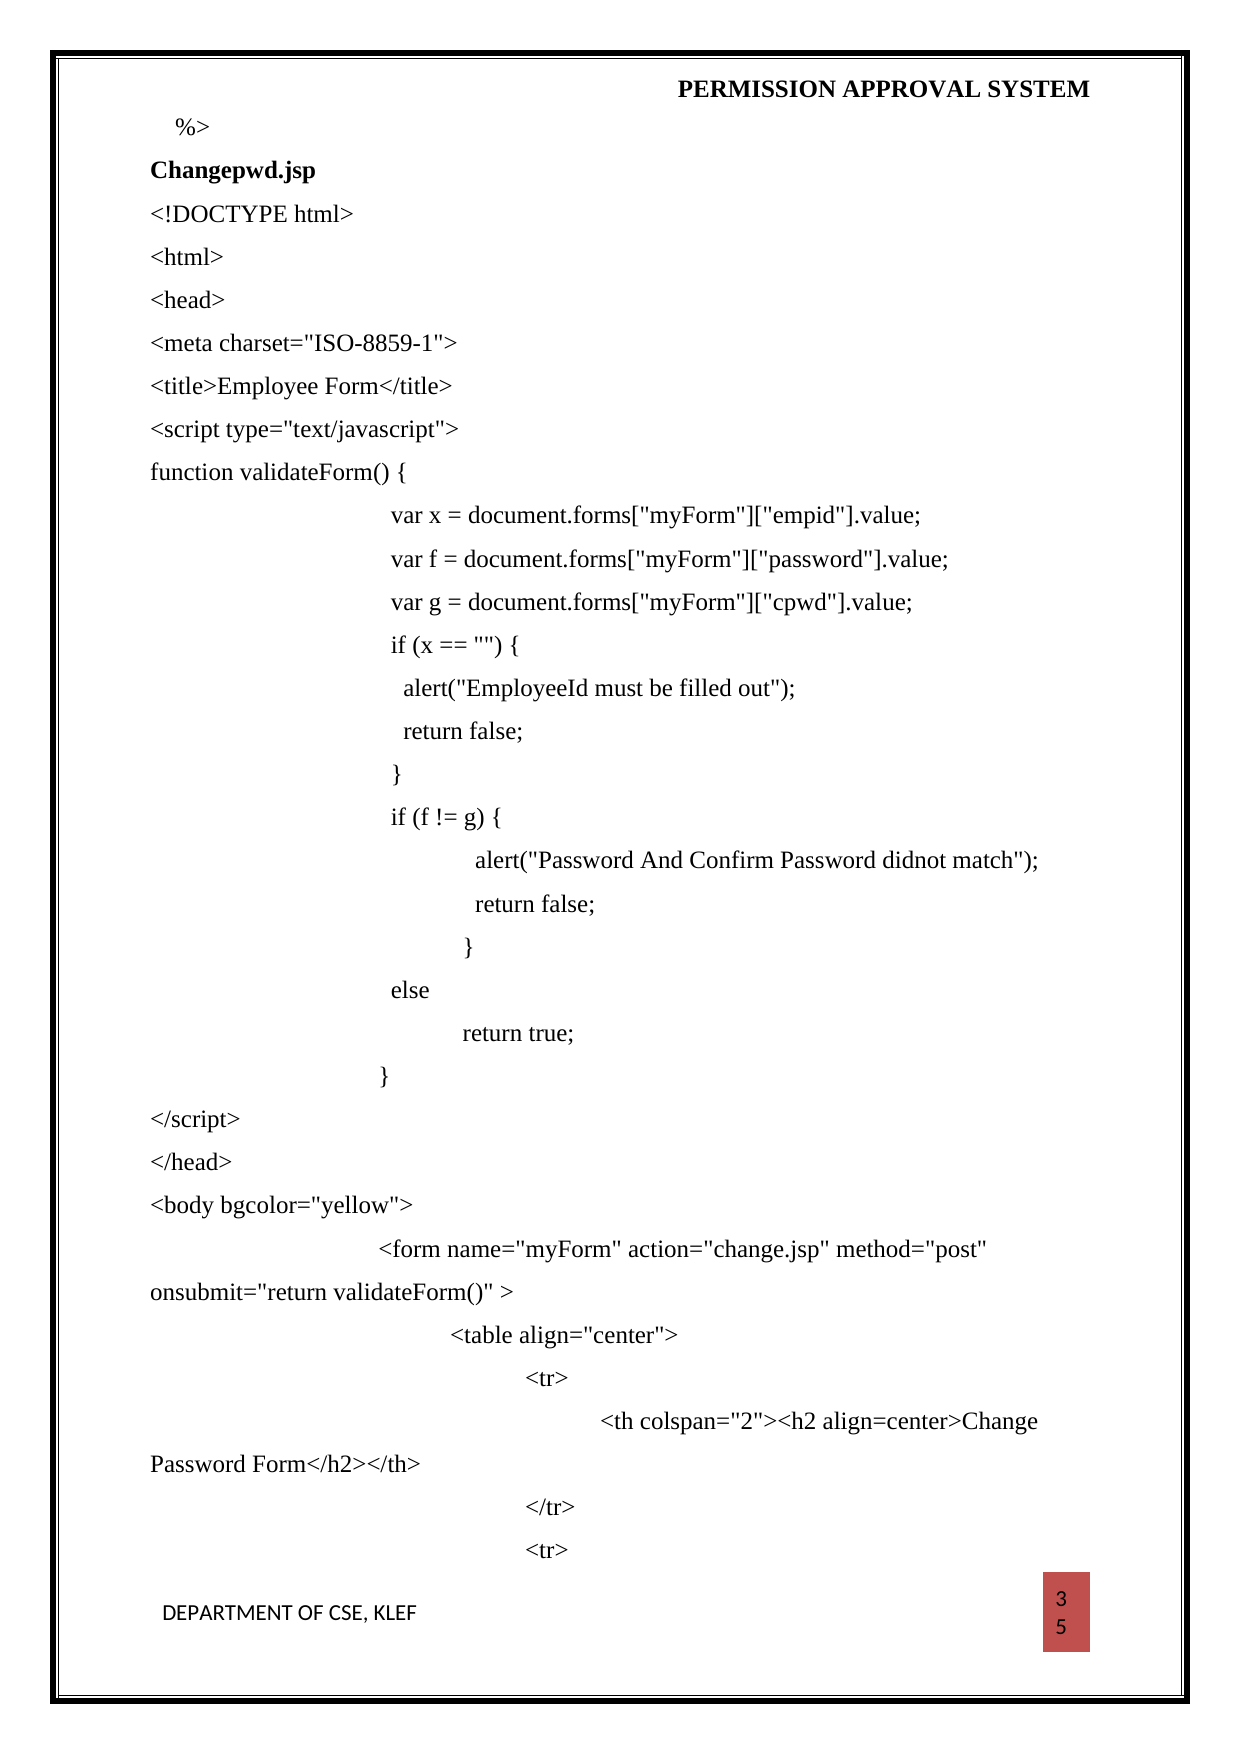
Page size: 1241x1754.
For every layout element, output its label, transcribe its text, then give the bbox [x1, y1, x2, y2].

text <body bgcolor="yellow"> [150, 1191, 1090, 1219]
text var g = document.forms["myForm"]["cpwd"].value; [150, 587, 1090, 616]
text return true; [150, 1018, 1090, 1047]
text <title>Employee Form</title> [150, 371, 1090, 400]
text %> [150, 112, 1090, 141]
text alert("Password And Confirm Password didnot match"); [150, 846, 1090, 874]
text function validateForm() { [150, 457, 1090, 486]
text <head> [150, 285, 1090, 314]
text <tr> [150, 1363, 1090, 1392]
text <tr> [150, 1536, 1090, 1564]
text </script> [150, 1104, 1090, 1133]
text Changepwd.jsp [150, 156, 1090, 184]
text return false; [150, 716, 1090, 745]
text <form name="myForm" action="change.jsp" method="post" onsubmit="return validateForm()" > [150, 1234, 1090, 1306]
text else [150, 975, 1090, 1004]
text } [150, 759, 1090, 788]
text <meta charset="ISO-8859-1"> [150, 328, 1090, 357]
text var x = document.forms["myForm"]["empid"].value; [150, 501, 1090, 529]
text alert("EmployeeId must be filled out"); [150, 673, 1090, 702]
text </head> [150, 1147, 1090, 1176]
text </tr> [150, 1492, 1090, 1521]
text } [150, 932, 1090, 961]
text <html> [150, 242, 1090, 271]
text if (f != g) { [150, 802, 1090, 831]
text <script type="text/javascript"> [150, 414, 1090, 443]
text return false; [150, 889, 1090, 917]
text <table align="center"> [150, 1320, 1090, 1349]
text <!DOCTYPE html> [150, 199, 1090, 227]
text if (x == "") { [150, 630, 1090, 659]
text var f = document.forms["myForm"]["password"].value; [150, 544, 1090, 572]
text <th colspan="2"><h2 align=center>Change Password Form</h2></th> [150, 1406, 1090, 1478]
text } [150, 1061, 1090, 1090]
